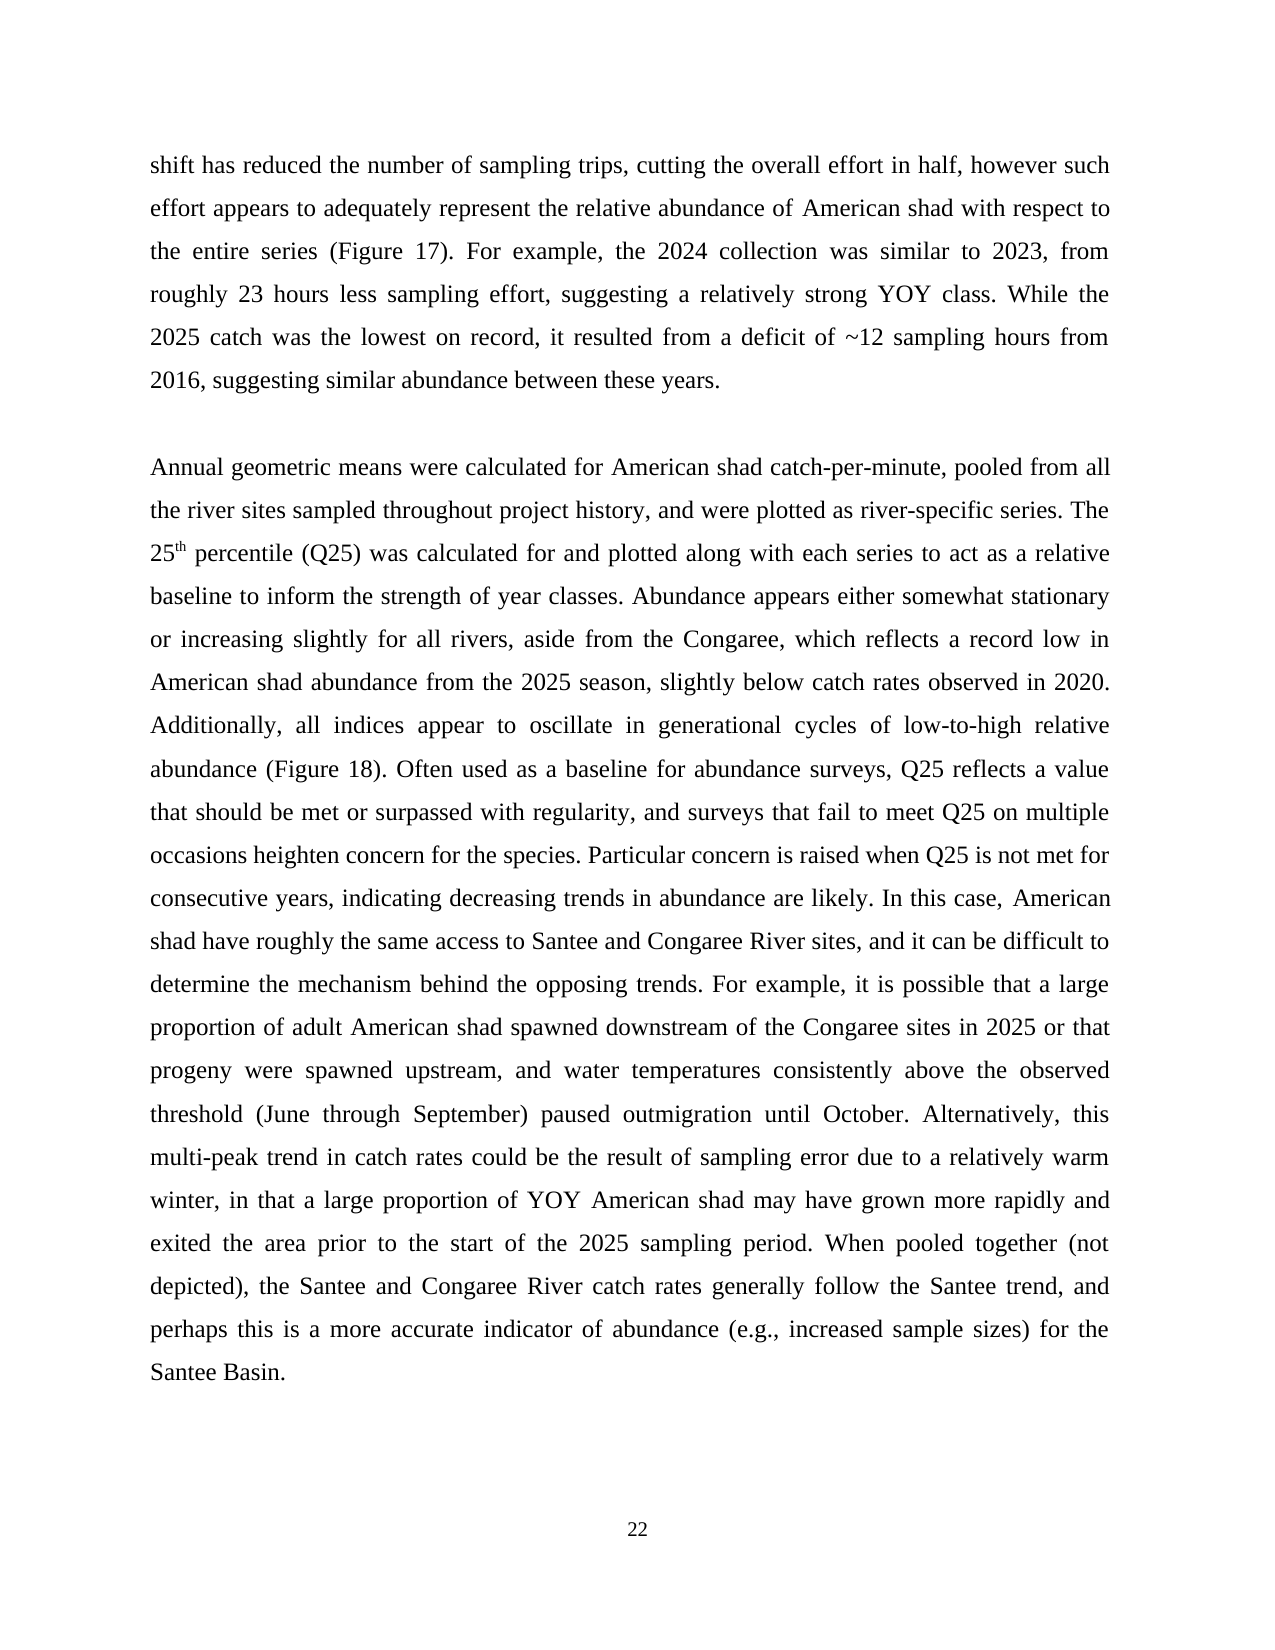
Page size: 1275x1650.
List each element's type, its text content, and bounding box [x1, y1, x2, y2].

text Annual geometric means were calculated for American shad catch-per-minute, pooled from all the river sites sampled throughout project history, and were plotted as river-specific series. The 25th percentile (Q25) was calculated for and plotted along with each series to act as a relative baseline to inform the strength of year classes. Abundance appears either somewhat stationary or increasing slightly for all rivers, aside from the Congaree, which reflects a record low in American shad abundance from the 2025 season, slightly below catch rates observed in 2020. Additionally, all indices appear to oscillate in generational cycles of low-to-high relative abundance (Figure 18). Often used as a baseline for abundance surveys, Q25 reflects a value that should be met or surpassed with regularity, and surveys that fail to meet Q25 on multiple occasions heighten concern for the species. Particular concern is raised when Q25 is not met for consecutive years, indicating decreasing trends in abundance are likely. In this case, American shad have roughly the same access to Santee and Congaree River sites, and it can be difficult to determine the mechanism behind the opposing trends. For example, it is possible that a large proportion of adult American shad spawned downstream of the Congaree sites in 2025 or that progeny were spawned upstream, and water temperatures consistently above the observed threshold (June through September) paused outmigration until October. Alternatively, this multi-peak trend in catch rates could be the result of sampling error due to a relatively warm winter, in that a large proportion of YOY American shad may have grown more rapidly and exited the area prior to the start of the 2025 sampling period. When pooled together (not depicted), the Santee and Congaree River catch rates generally follow the Santee trend, and perhaps this is a more accurate indicator of abundance (e.g., increased sample sizes) for the Santee Basin. [150, 452, 1111, 1386]
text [150, 150, 1111, 394]
